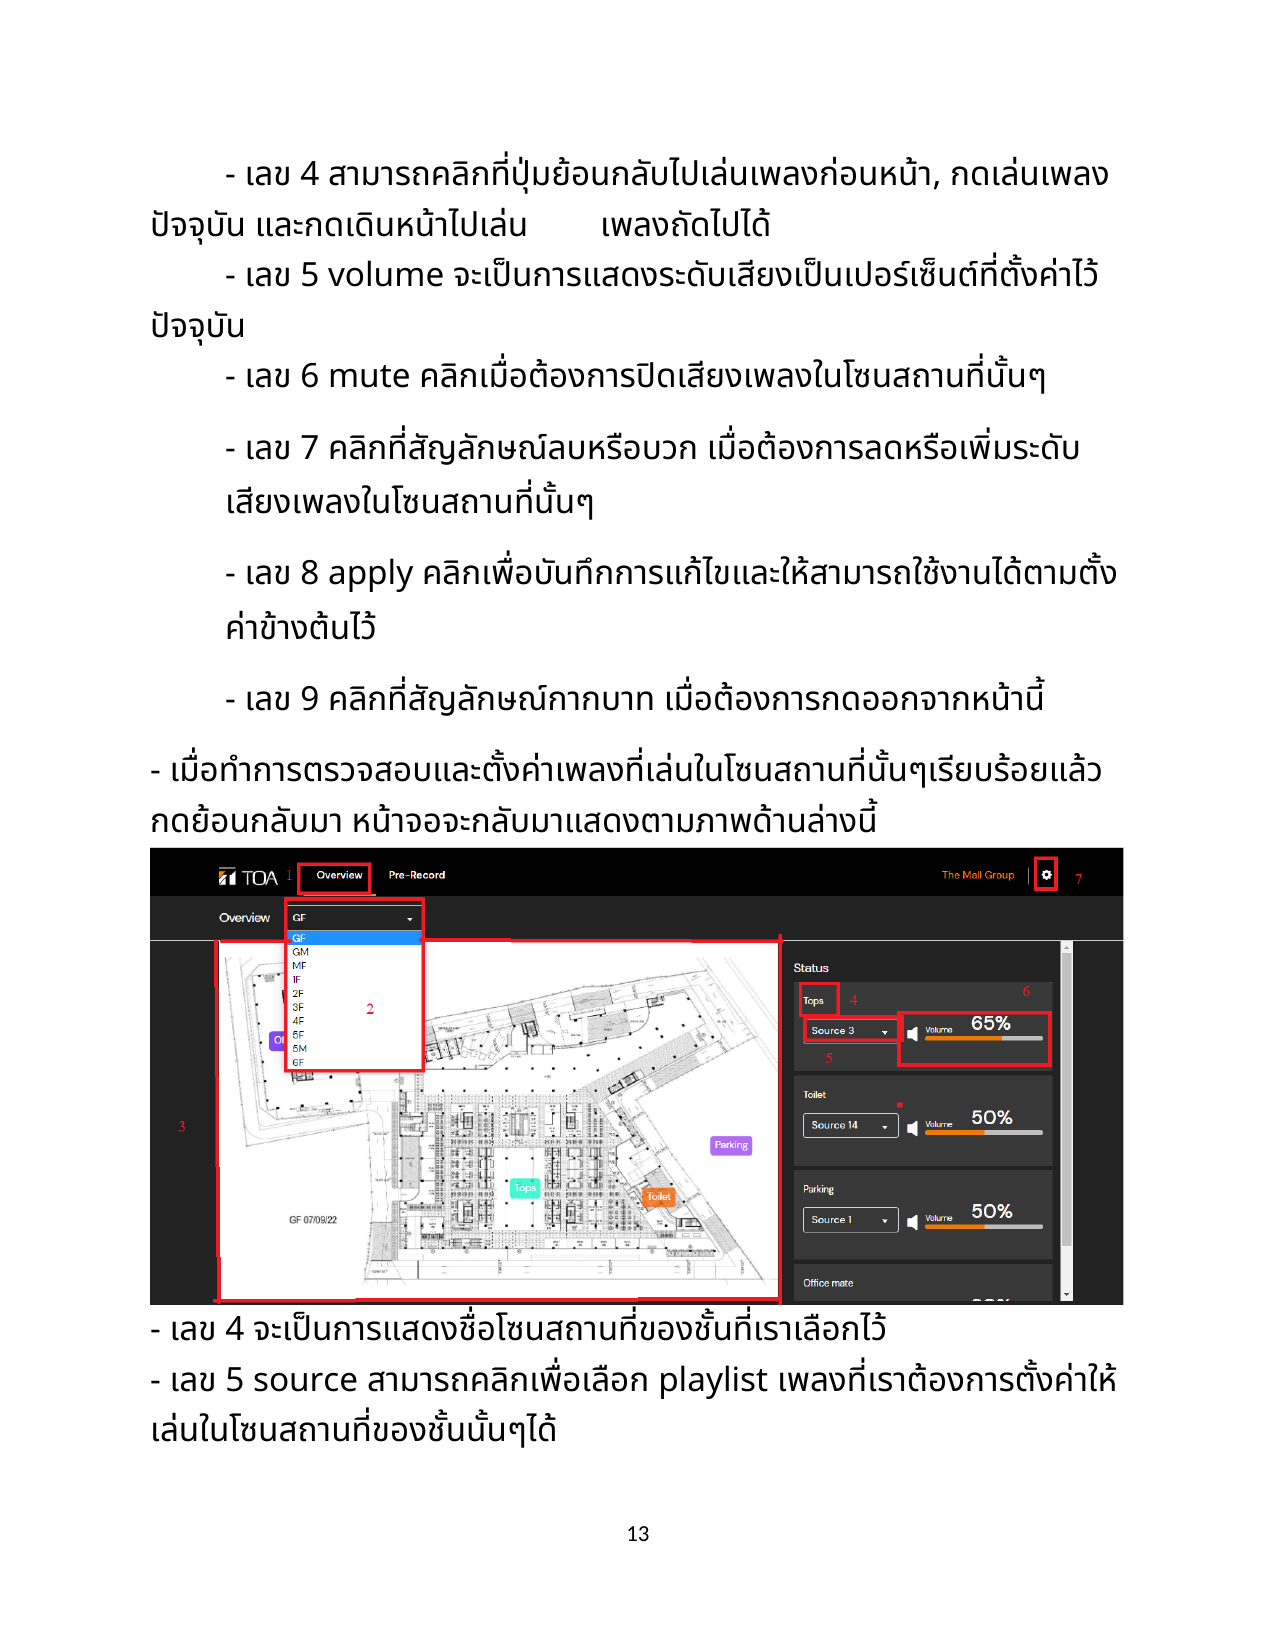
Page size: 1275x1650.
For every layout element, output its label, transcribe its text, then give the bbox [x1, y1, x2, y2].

text - เลข 5 source สามารถคลิกเพื่อเลือก playlist เพลงที่เราต้องการตั้งค่าให้เล่นในโซนสถานที่ของชั้นนั้นๆได้ [150, 1356, 1125, 1457]
text - เลข 9 คลิกที่สัญลักษณ์กากบาท เมื่อต้องการกดออกจากหน้านี้ [225, 675, 1125, 725]
text - เลข 8 apply คลิกเพื่อบันทึกการแก้ไขและให้สามารถใช้งานได้ตามตั้งค่าข้างต้นไว้ [225, 549, 1125, 654]
text - เลข 7 คลิกที่สัญลักษณ์ลบหรือบวก เมื่อต้องการลดหรือเพิ่มระดับเสียงเพลงในโซนสถานที่นั้นๆ [225, 423, 1125, 528]
text - เลข 4 สามารถคลิกที่ปุ่มย้อนกลับไปเล่นเพลงก่อนหน้า, กดเล่นเพลงปัจจุบัน และกดเดินหน้าไปเล่น เพลงถัดไปได้ [150, 150, 1125, 251]
text - เลข 6 mute คลิกเมื่อต้องการปิดเสียงเพลงในโซนสถานที่นั้นๆ [225, 352, 1125, 403]
text - เมื่อทำการตรวจสอบและตั้งค่าเพลงที่เล่นในโซนสถานที่นั้นๆเรียบร้อยแล้ว กดย้อนกลับมา หน้าจอจะกลับมาแสดงตามภาพด้านล่างนี้ [150, 746, 1125, 847]
text - เลข 5 volume จะเป็นการแสดงระดับเสียงเป็นเปอร์เซ็นต์ที่ตั้งค่าไว้ปัจจุบัน [150, 251, 1125, 352]
text - เลข 4 จะเป็นการแสดงชื่อโซนสถานที่ของชั้นที่เราเลือกไว้ [150, 1305, 1125, 1356]
picture [150, 847, 1124, 1305]
